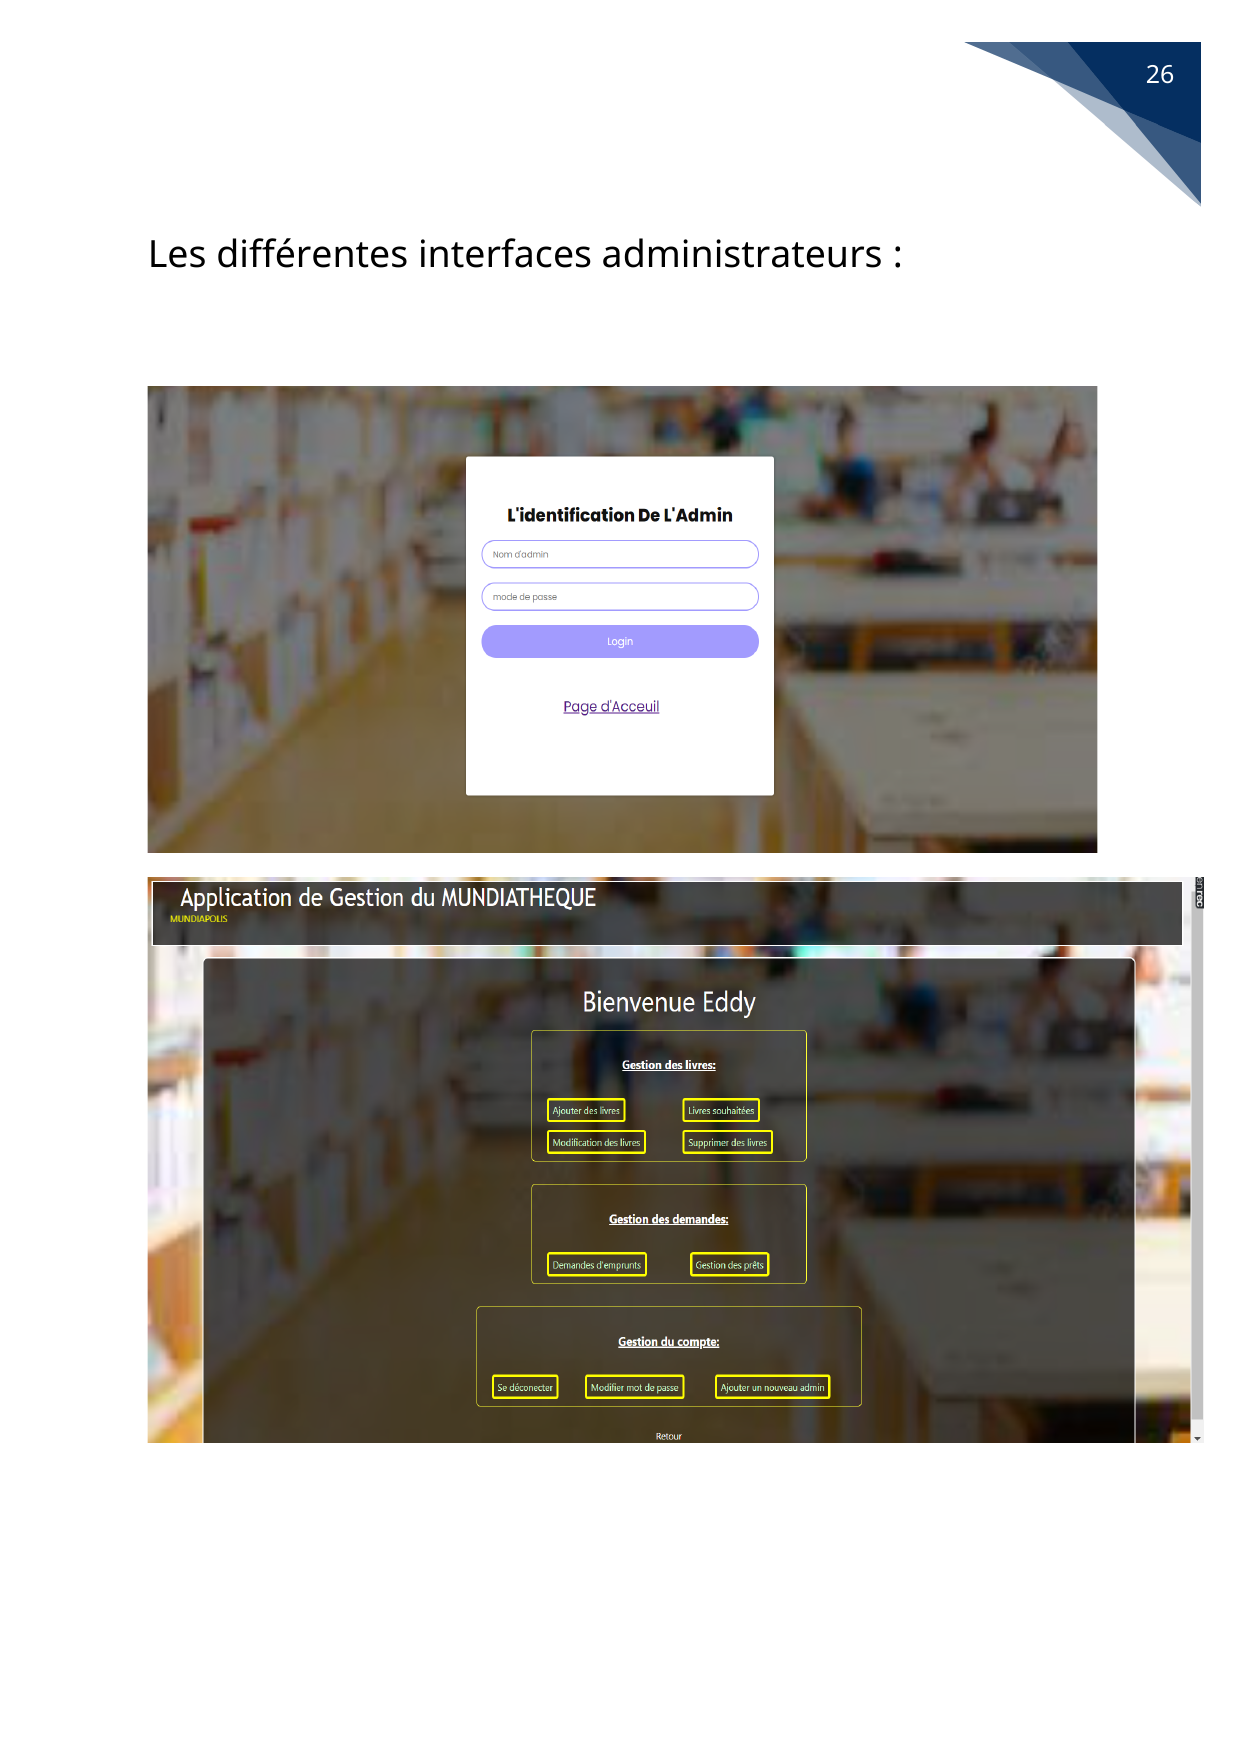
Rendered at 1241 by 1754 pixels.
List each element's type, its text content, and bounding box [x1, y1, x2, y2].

picture [962, 42, 1201, 207]
picture [147, 386, 1098, 853]
picture [147, 877, 1204, 1443]
text Les différentes interfaces administrateurs : [148, 227, 1093, 278]
